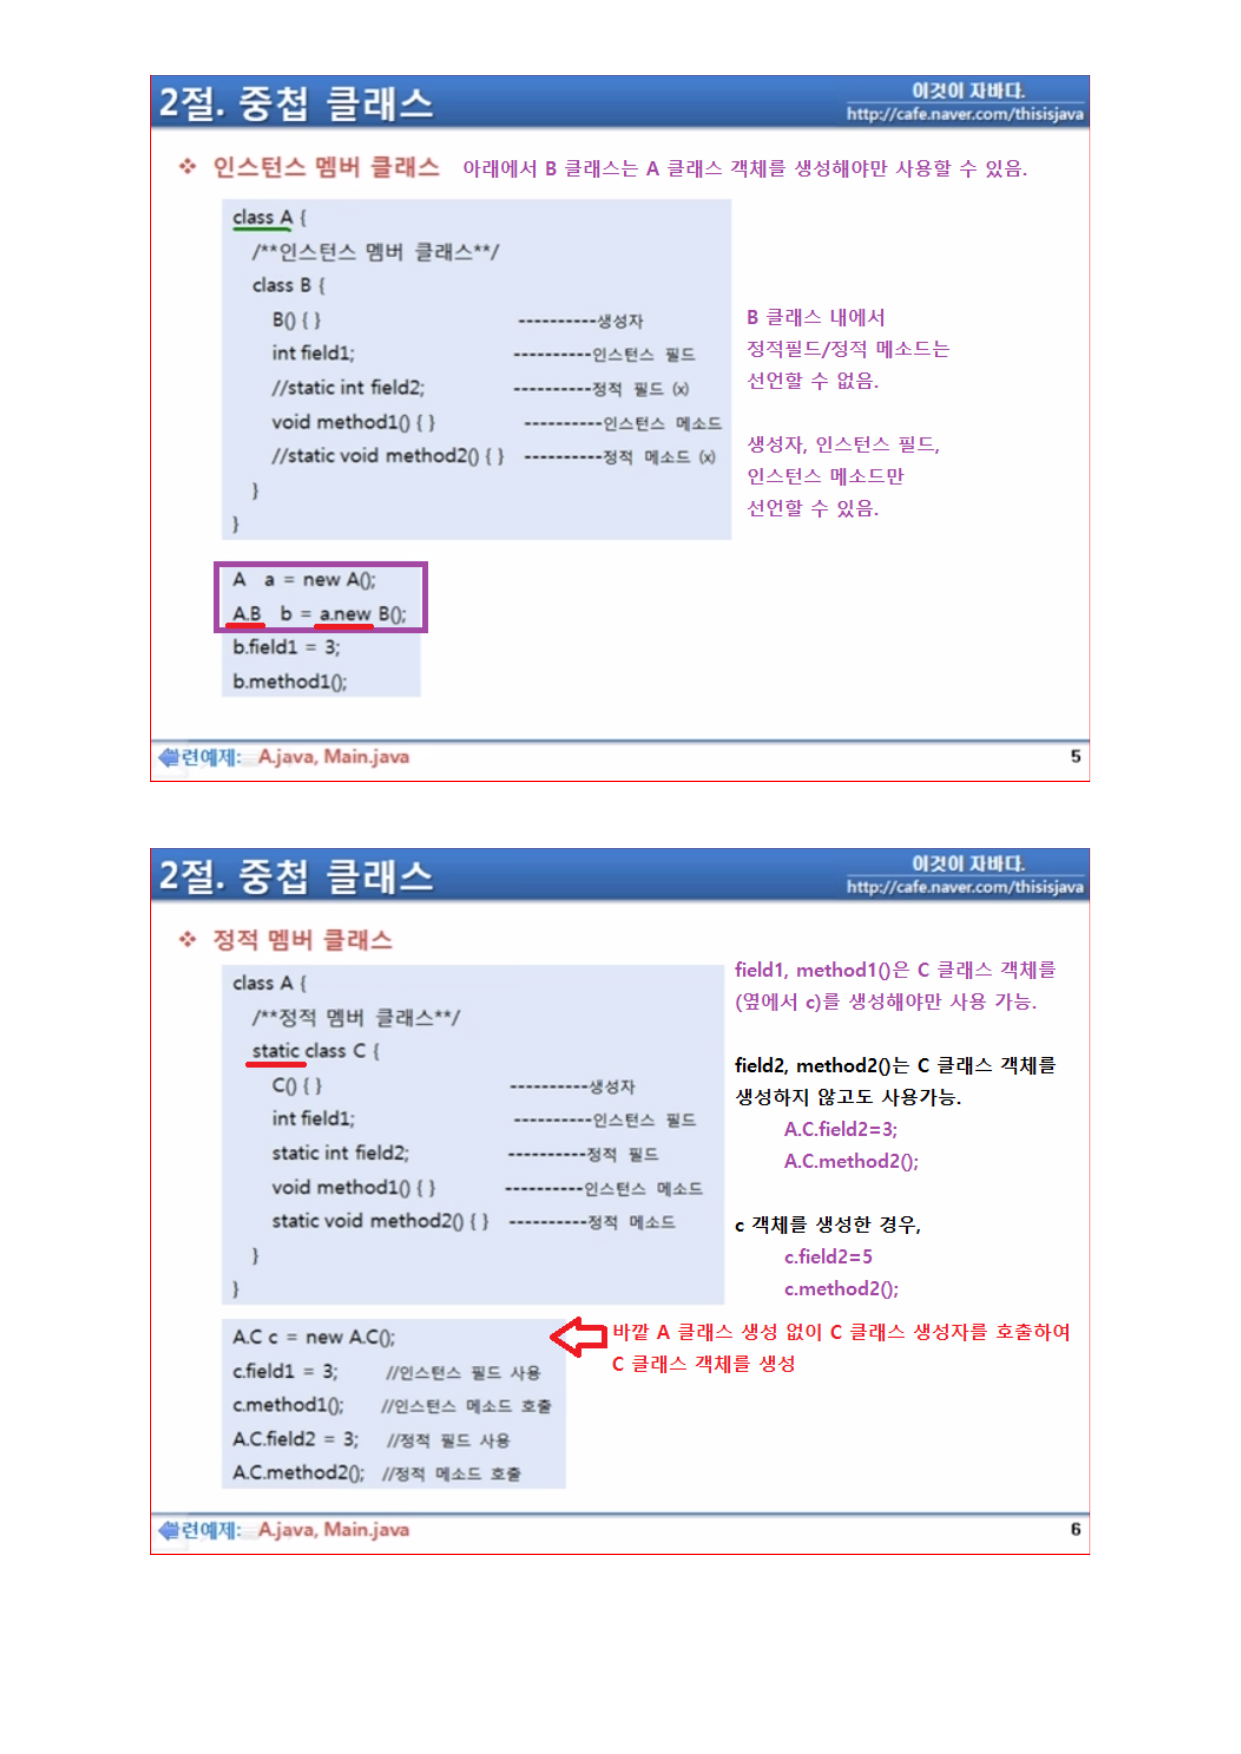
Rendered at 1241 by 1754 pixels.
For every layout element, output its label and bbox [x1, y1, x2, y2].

picture [150, 848, 1091, 1555]
picture [150, 75, 1091, 782]
